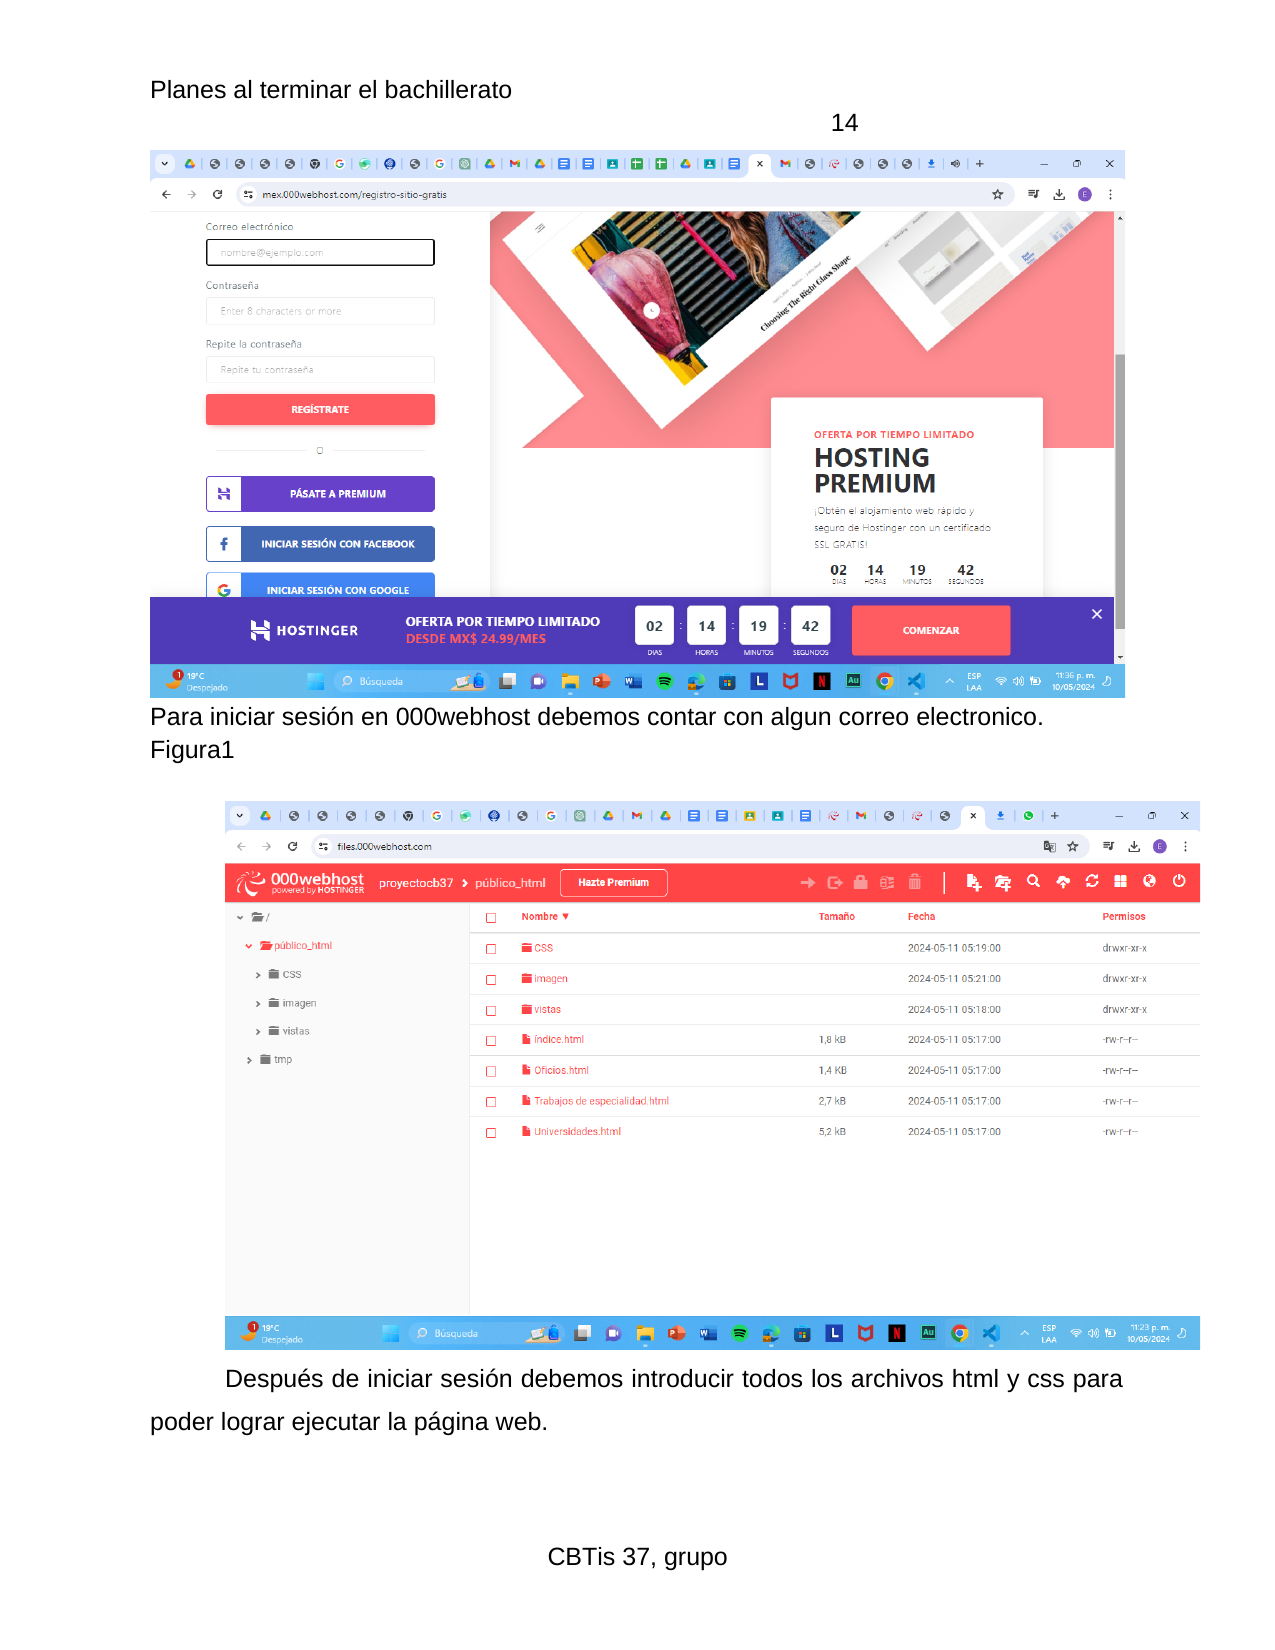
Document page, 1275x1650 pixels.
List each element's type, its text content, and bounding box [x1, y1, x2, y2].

text Figura1 [150, 735, 1125, 764]
picture [225, 801, 1200, 1350]
text Para iniciar sesión en 000webhost debemos contar con algun correo electronico. [150, 702, 1125, 731]
picture [150, 150, 1125, 698]
text Después de iniciar sesión debemos introducir todos los archivos html y css para poder lograr ejecutar la página web. [150, 1363, 1125, 1435]
